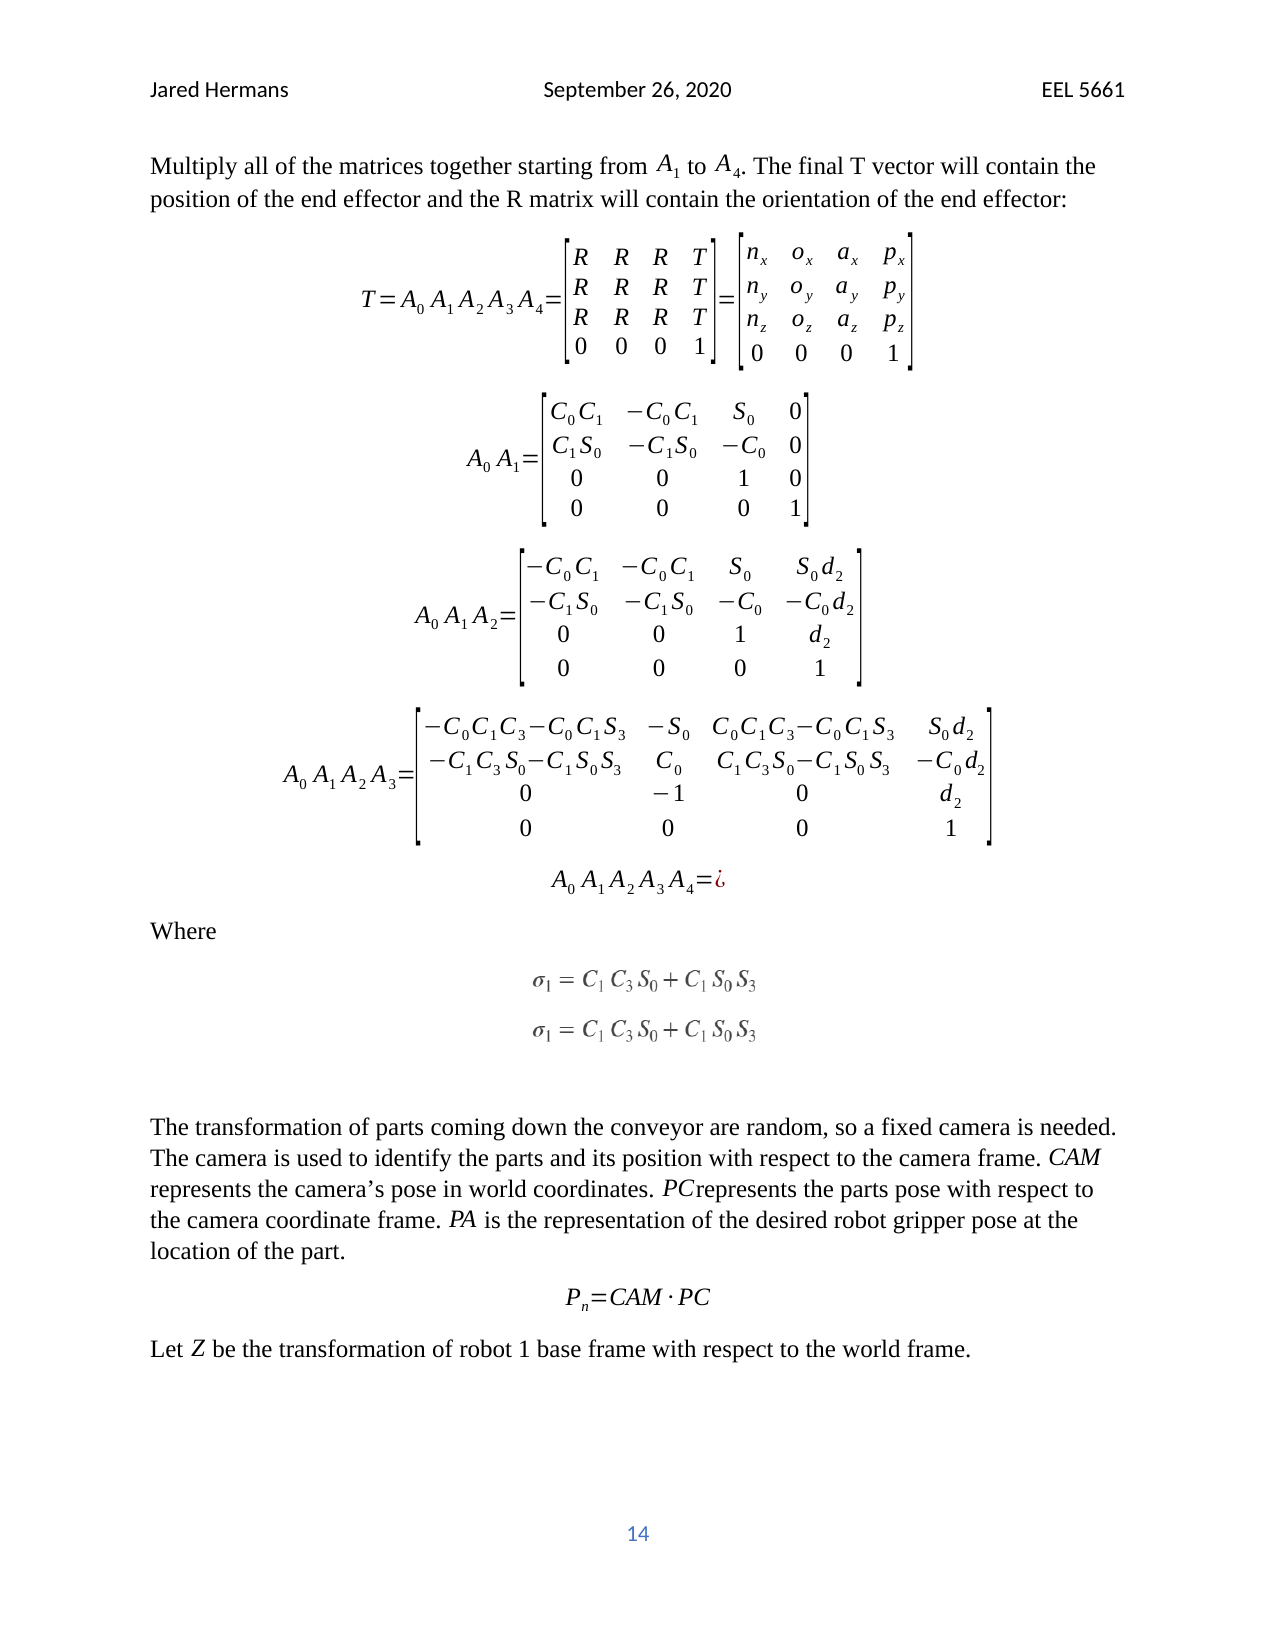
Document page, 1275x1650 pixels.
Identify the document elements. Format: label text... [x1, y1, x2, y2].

picture [518, 1014, 758, 1046]
text The transformation of parts coming down the conveyor are random, so a fixed camera is needed. The camera is used to identify the parts and its position with respect to the camera frame. represents the camera’s pose in world coordinates. represents the parts pose with respect to the camera coordinate frame. is the representation of the desired robot gripper pose at the location of the part. [150, 1112, 1125, 1265]
picture [518, 963, 758, 996]
text Where [150, 916, 1125, 945]
text Let be the transformation of robot 1 base frame with respect to the world frame. [150, 1334, 1125, 1363]
text Multiply all of the matrices together starting from to . The final T vector will contain the position of the end effector and the R matrix will contain the orientation of the end effector: [150, 150, 1125, 212]
